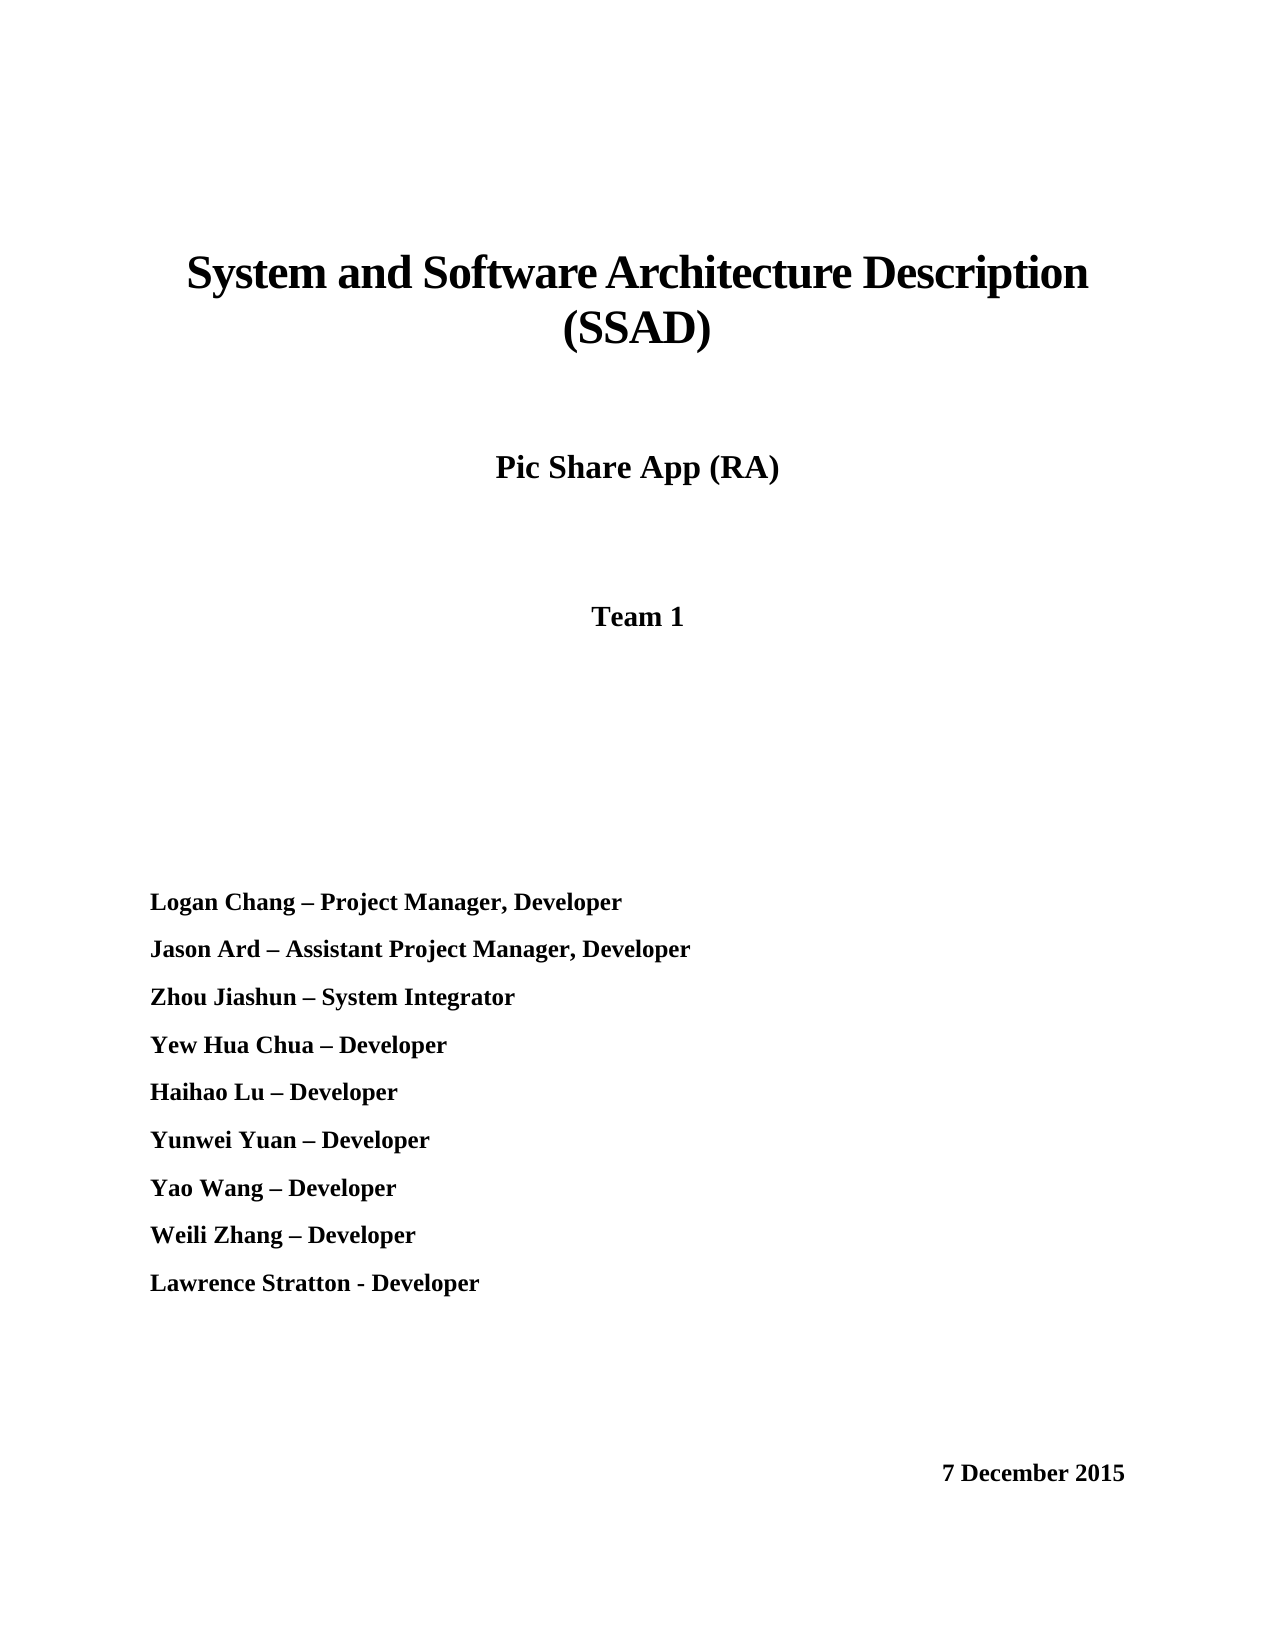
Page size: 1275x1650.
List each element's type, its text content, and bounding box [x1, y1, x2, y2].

text Pic Share App (RA) [150, 448, 1125, 486]
text Jason Ard – Assistant Project Manager, Developer [150, 934, 1125, 963]
text Team 1 [150, 599, 1125, 633]
text Yunwei Yuan – Developer [150, 1125, 1125, 1154]
title System and Software Architecture Description (SSAD) [150, 244, 1125, 354]
text Yao Wang – Developer [150, 1173, 1125, 1202]
text Yew Hua Chua – Developer [150, 1030, 1125, 1058]
text 7 December 2015 [150, 1458, 1125, 1487]
text Zhou Jiashun – System Integrator [150, 982, 1125, 1011]
text Haihao Lu – Developer [150, 1077, 1125, 1106]
text Lawrence Stratton - Developer [150, 1268, 1125, 1297]
text Weili Zhang – Developer [150, 1221, 1125, 1249]
text Logan Chang – Project Manager, Developer [150, 887, 1125, 915]
